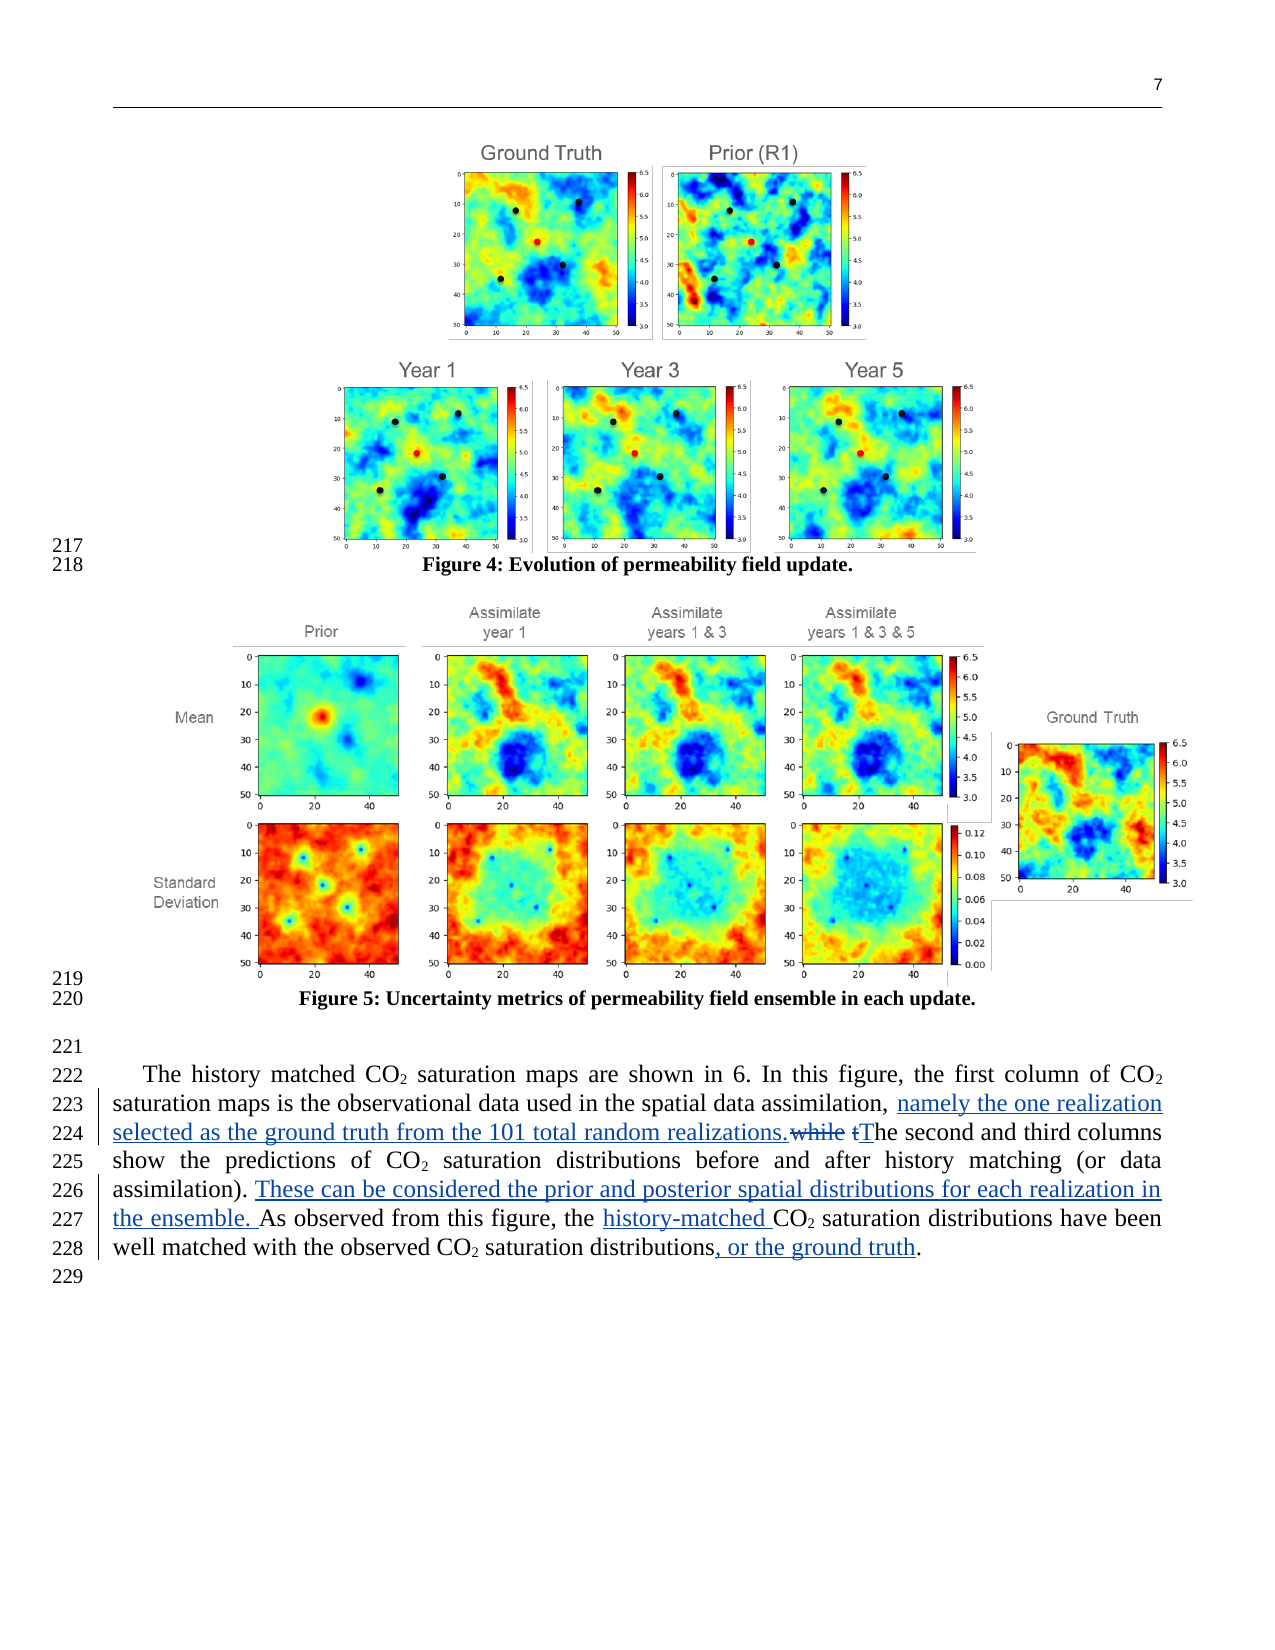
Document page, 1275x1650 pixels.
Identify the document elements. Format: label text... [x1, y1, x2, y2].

text Figure 4: Evolution of permeability field update. [112, 552, 1162, 576]
picture [329, 133, 977, 553]
text Figure 5: Uncertainty metrics of permeability field ensemble in each update. [112, 986, 1162, 1009]
text The history matched CO2 saturation maps are shown in 6. In this figure, the first column of CO2 saturation maps is the observational data used in the spatial data assimilation, he second and third columns show the predictions of CO2 saturation distributions before and after history matching (or data assimilation). As observed from this figure, the CO2 saturation distributions have been well matched with the observed CO2 saturation distributions. [112, 1059, 1162, 1260]
picture [142, 597, 1193, 986]
